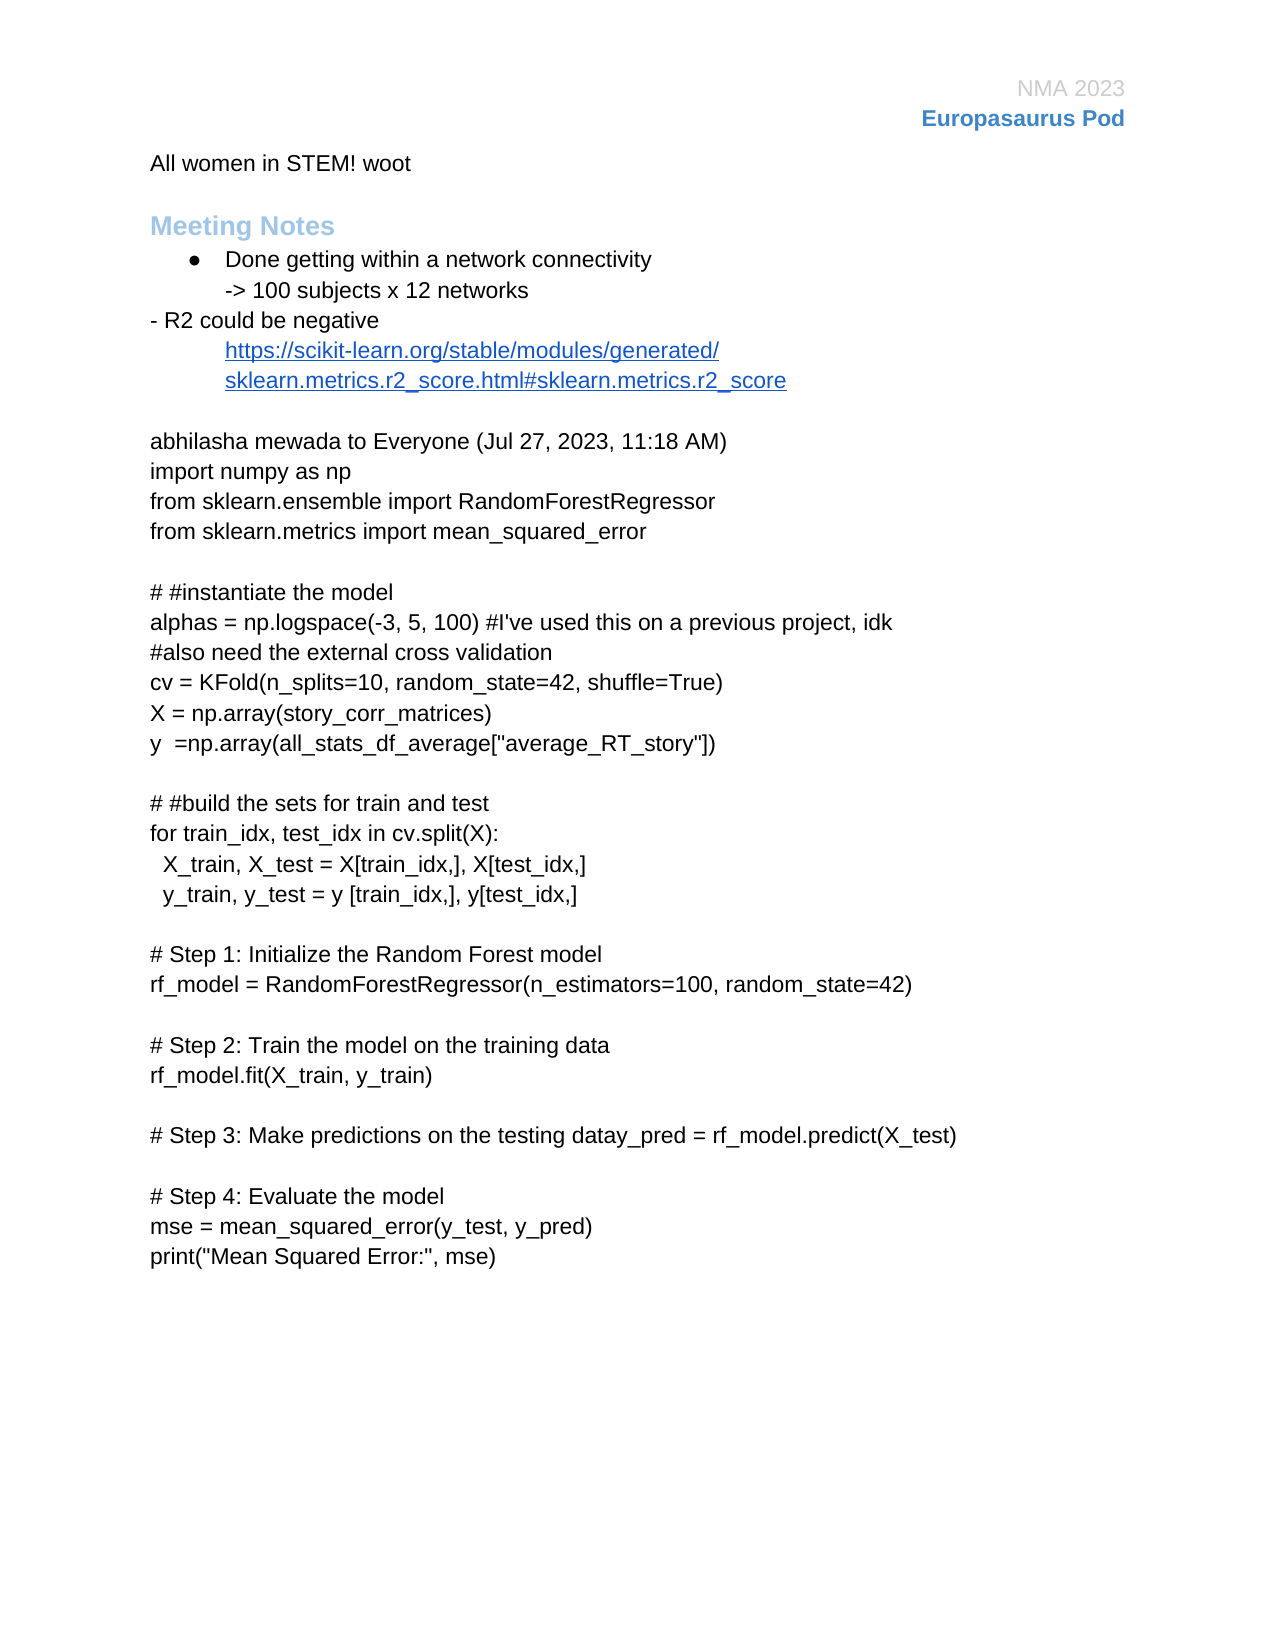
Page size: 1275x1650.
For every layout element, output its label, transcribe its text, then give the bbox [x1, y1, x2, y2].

text import numpy as np [150, 458, 1125, 484]
text y_train, y_test = y [train_idx,], y[test_idx,] [150, 881, 1125, 907]
list Done getting within a network connectivity [187, 246, 1125, 273]
text rf_model.fit(X_train, y_train) [150, 1062, 1125, 1088]
text https://scikit-learn.org/stable/modules/generated/sklearn.metrics.r2_score.html#sklearn.metrics.r2_score [225, 337, 1125, 393]
text from sklearn.metrics import mean_squared_error [150, 518, 1125, 544]
text mse = mean_squared_error(y_test, y_pred) [150, 1213, 1125, 1239]
text from sklearn.ensemble import RandomForestRegressor [150, 488, 1125, 514]
text # Step 3: Make predictions on the testing datay_pred = rf_model.predict(X_test) [150, 1122, 1125, 1149]
text rf_model = RandomForestRegressor(n_estimators=100, random_state=42) [150, 971, 1125, 998]
text X_train, X_test = X[train_idx,], X[test_idx,] [150, 851, 1125, 877]
text abhilasha mewada to Everyone (Jul 27, 2023, 11:18 AM) [150, 428, 1125, 454]
text All women in STEM! woot [150, 150, 1125, 176]
text X = np.array(story_corr_matrices) [150, 699, 1125, 726]
text cv = KFold(n_splits=10, random_state=42, shuffle=True) [150, 669, 1125, 696]
text # #build the sets for train and test [150, 790, 1125, 816]
text # Step 1: Initialize the Random Forest model [150, 941, 1125, 967]
text # Step 2: Train the model on the training data [150, 1032, 1125, 1058]
text print("Mean Squared Error:", mse) [150, 1243, 1125, 1269]
text - R2 could be negative [150, 307, 1125, 333]
text -> 100 subjects x 12 networks [225, 277, 1125, 303]
text #also need the external cross validation [150, 639, 1125, 665]
text # Step 4: Evaluate the model [150, 1183, 1125, 1209]
text # #instantiate the model [150, 579, 1125, 605]
text y =np.array(all_stats_df_average["average_RT_story"]) [150, 730, 1125, 756]
subtitle Meeting Notes [150, 210, 1125, 242]
text for train_idx, test_idx in cv.split(X): [150, 820, 1125, 847]
text alphas = np.logspace(-3, 5, 100) #I've used this on a previous project, idk [150, 609, 1125, 635]
